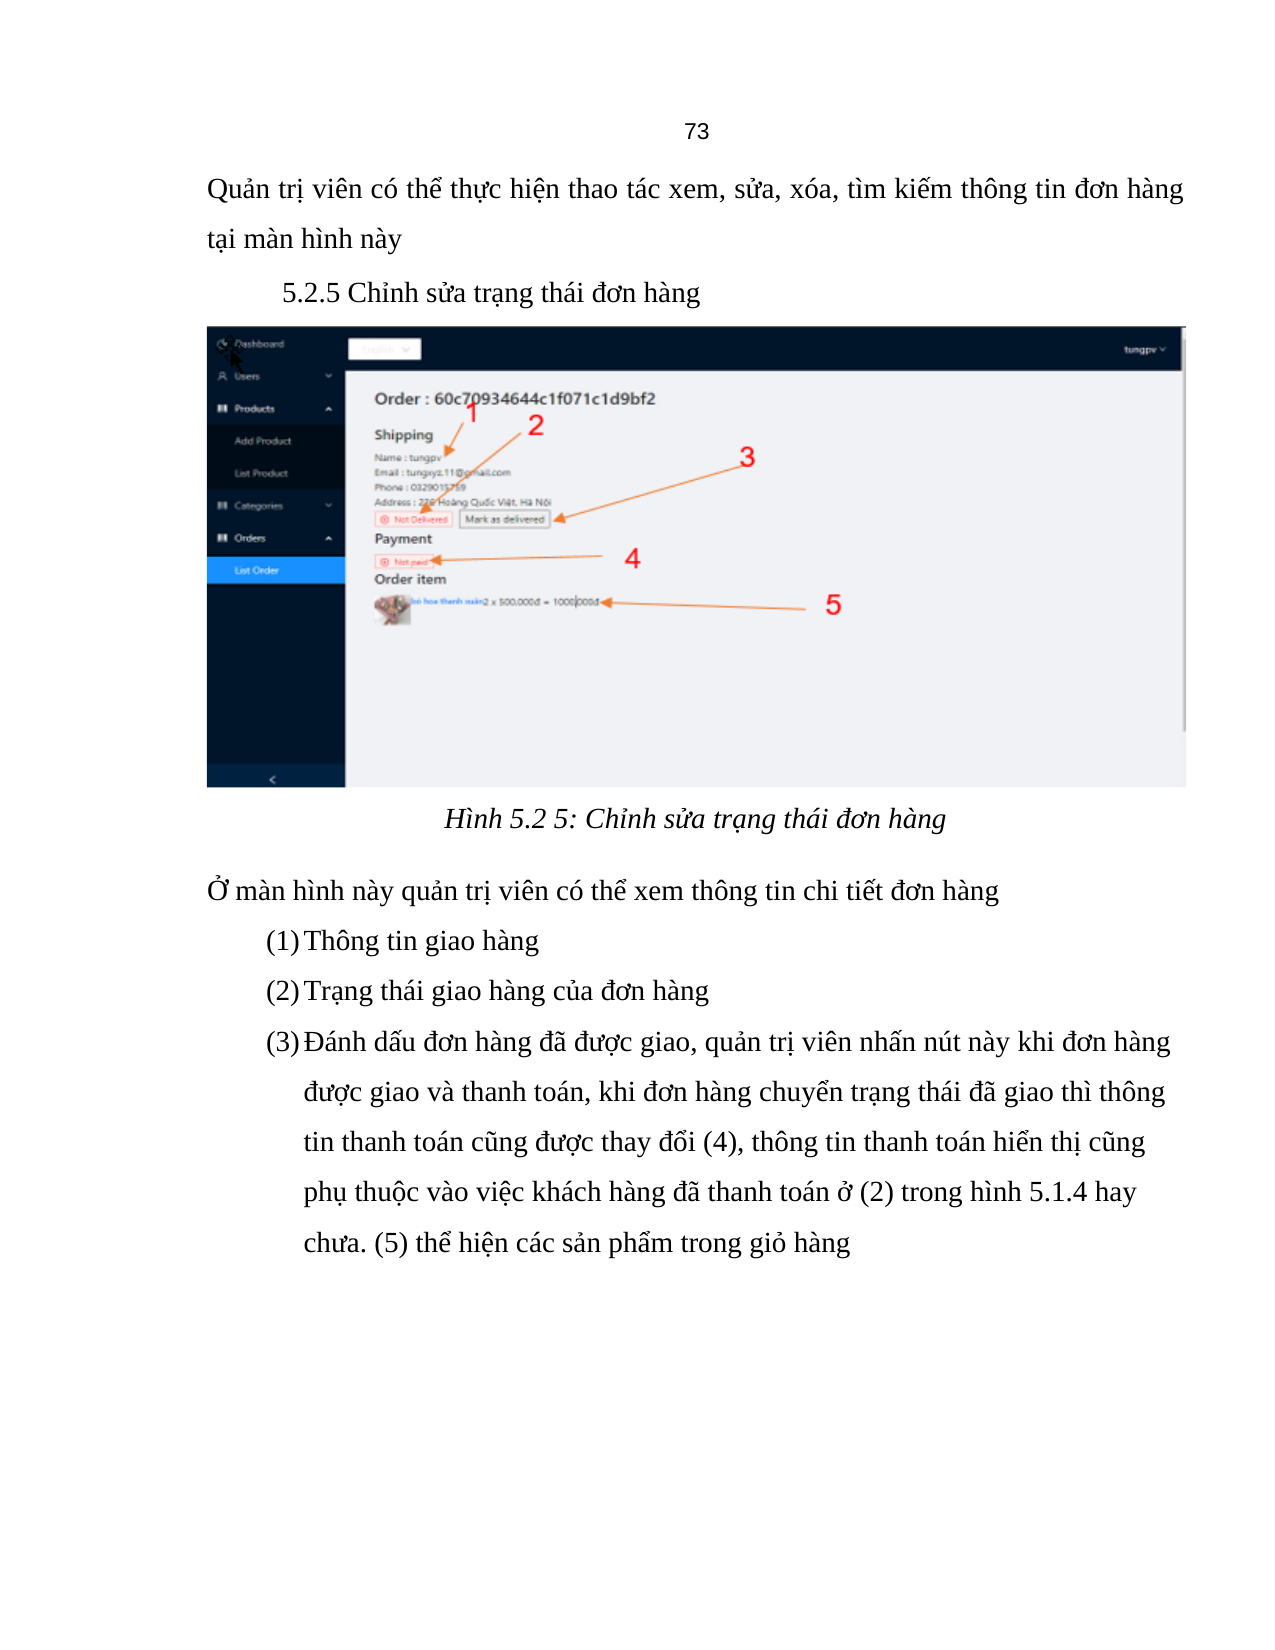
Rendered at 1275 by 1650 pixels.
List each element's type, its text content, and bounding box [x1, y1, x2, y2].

list Đánh dấu đơn hàng đã được giao, quản trị viên nhấn nút này khi đơn hàng được giao và thanh toán, khi đơn hàng chuyển trạng thái đã giao thì thông tin thanh toán cũng được thay đổi (4), thông tin thanh toán hiển thị cũng phụ thuộc vào việc khách hàng đã thanh toán ở (2) trong hình 5.1.4 hay chưa. (5) thể hiện các sản phẩm trong giỏ hàng [266, 1024, 1186, 1258]
list Trạng thái giao hàng của đơn hàng [266, 973, 1186, 1007]
text Ở màn hình này quản trị viên có thể xem thông tin chi tiết đơn hàng [207, 873, 1186, 906]
list Thông tin giao hàng [266, 923, 1186, 957]
text Hình 5.2 5: Chỉnh sửa trạng thái đơn hàng [207, 802, 1186, 835]
picture [206, 326, 1187, 789]
text Quản trị viên có thể thực hiện thao tác xem, sửa, xóa, tìm kiếm thông tin đơn hàng tại màn hình này [207, 171, 1186, 255]
subtitle 5.2.5 Chỉnh sửa trạng thái đơn hàng [207, 276, 1186, 309]
